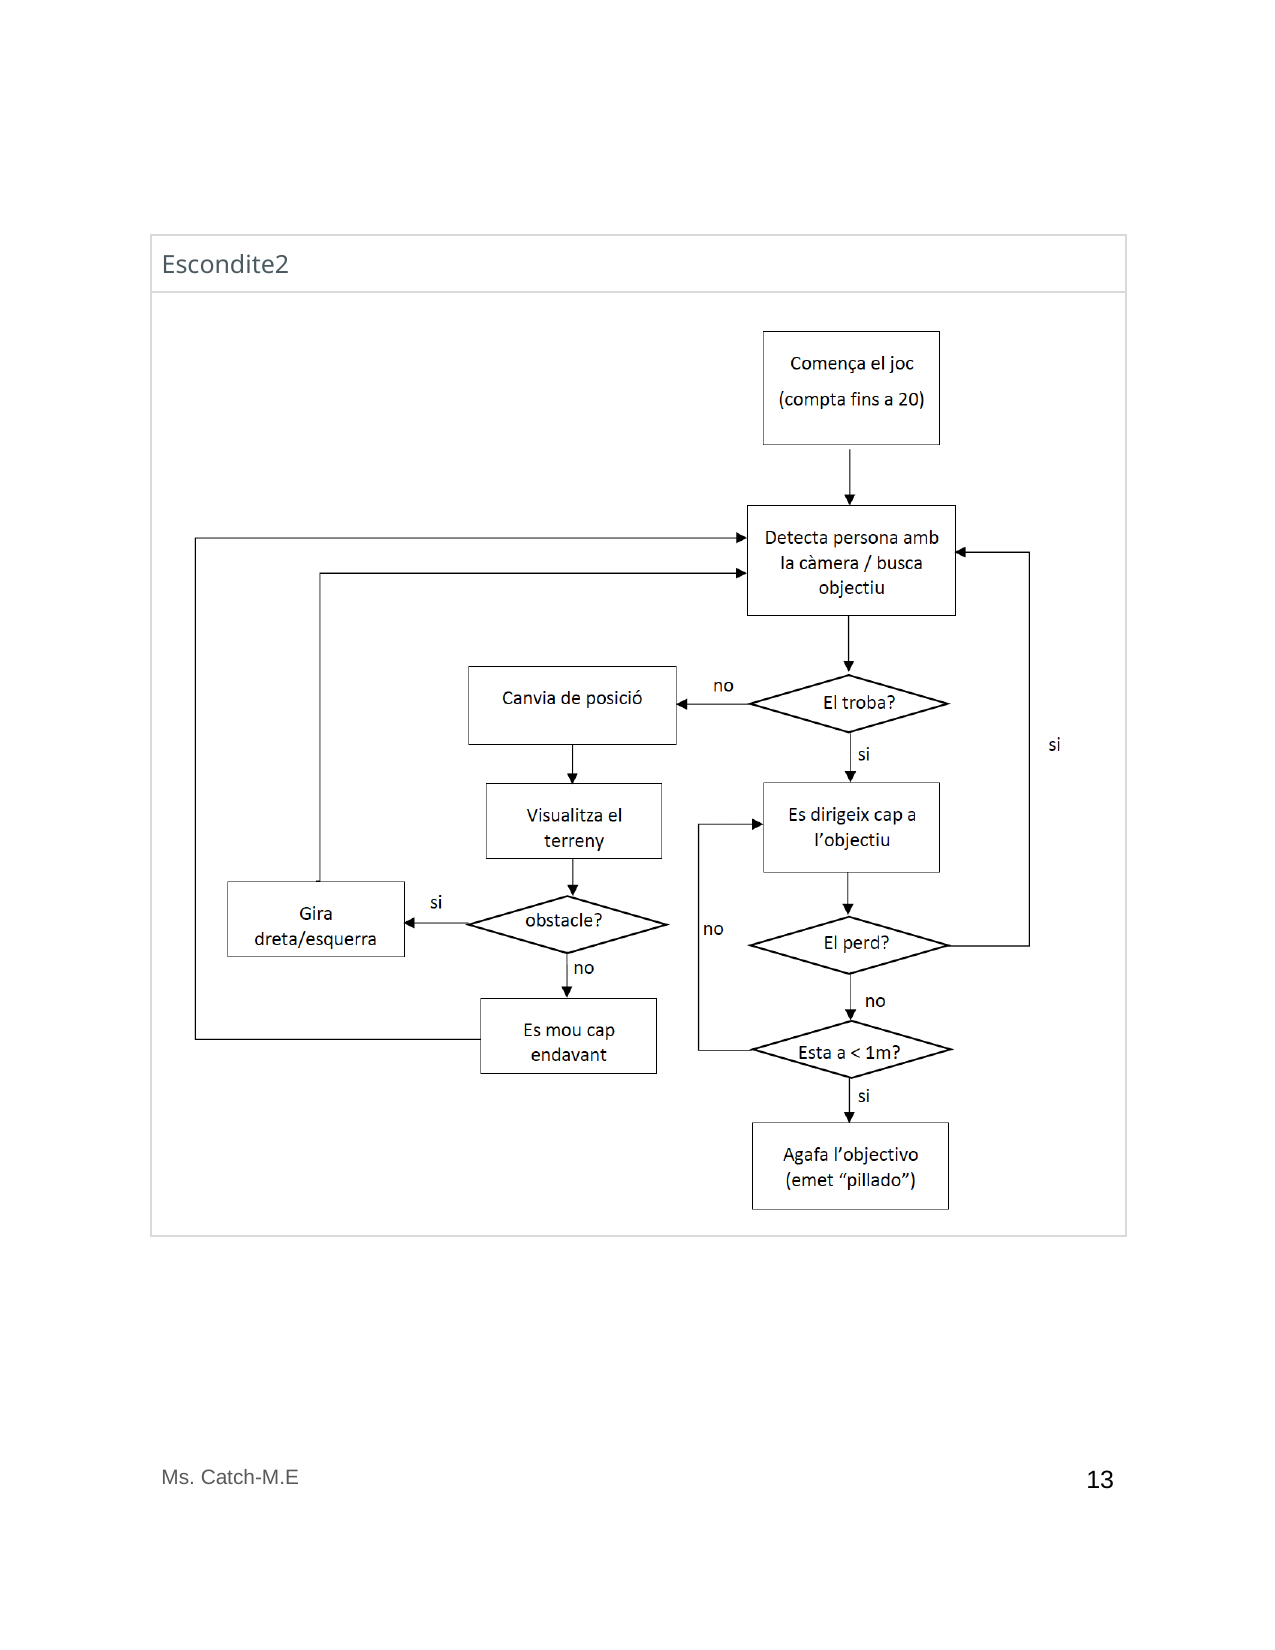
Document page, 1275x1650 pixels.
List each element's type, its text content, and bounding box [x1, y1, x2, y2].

picture [162, 303, 1115, 1225]
table_cell [152, 293, 1125, 1235]
table_header Escondite2 [152, 236, 1125, 291]
